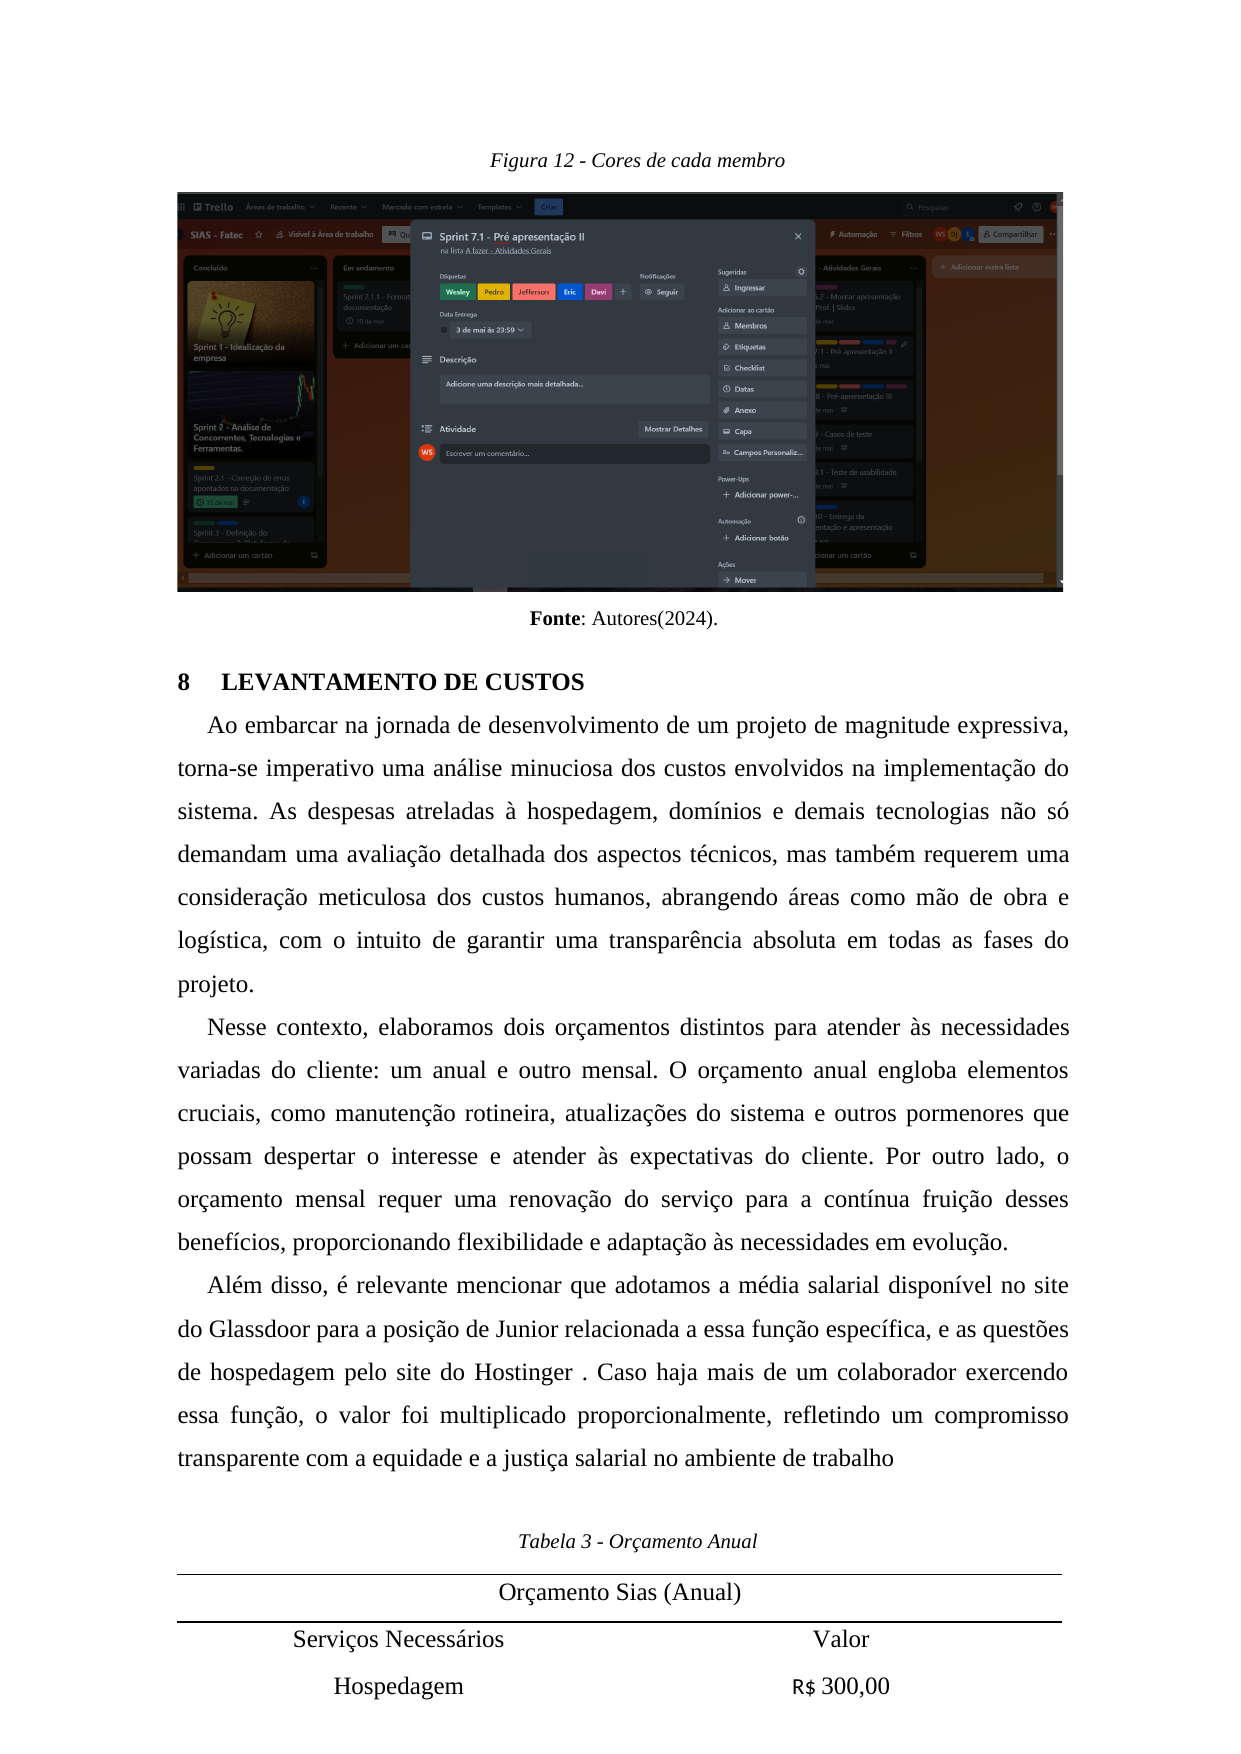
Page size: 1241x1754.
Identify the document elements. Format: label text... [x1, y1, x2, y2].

text Tabela 3 - Orçamento Anual [177, 1529, 1070, 1553]
table_cell Hospedagem [177, 1669, 620, 1716]
text Ao embarcar na jornada de desenvolvimento de um projeto de magnitude expressiva, torna-se imperativo uma análise minuciosa dos custos envolvidos na implementação do sistema. As despesas atreladas à hospedagem, domínios e demais tecnologias não só demandam uma avaliação detalhada dos aspectos técnicos, mas também requerem uma consideração meticulosa dos custos humanos, abrangendo áreas como mão de obra e logística, com o intuito de garantir uma transparência absoluta em todas as fases do projeto. [177, 710, 1070, 997]
table_cell Serviços Necessários [177, 1623, 620, 1669]
table_cell R$ 300,00 [620, 1669, 1062, 1716]
text Figura 12 - Cores de cada membro [177, 148, 1070, 172]
picture [177, 192, 1064, 592]
table_cell Valor [620, 1623, 1062, 1669]
table_header Orçamento Sias (Anual) [177, 1575, 1062, 1621]
text Além disso, é relevante mencionar que adotamos a média salarial disponível no site do Glassdoor para a posição de Junior relacionada a essa função específica, e as questões de hospedagem pelo site do Hostinger . Caso haja mais de um colaborador exercendo essa função, o valor foi multiplicado proporcionalmente, refletindo um compromisso transparente com a equidade e a justiça salarial no ambiente de trabalho [177, 1271, 1070, 1472]
subtitle LEVANTAMENTO DE CUSTOS [177, 667, 1070, 696]
text Fonte: Autores(2024). [177, 606, 1070, 630]
text Nesse contexto, elaboramos dois orçamentos distintos para atender às necessidades variadas do cliente: um anual e outro mensal. O orçamento anual engloba elementos cruciais, como manutenção rotineira, atualizações do sistema e outros pormenores que possam despertar o interesse e atender às expectativas do cliente. Por outro lado, o orçamento mensal requer uma renovação do serviço para a contínua fruição desses benefícios, proporcionando flexibilidade e adaptação às necessidades em evolução. [177, 1012, 1070, 1256]
